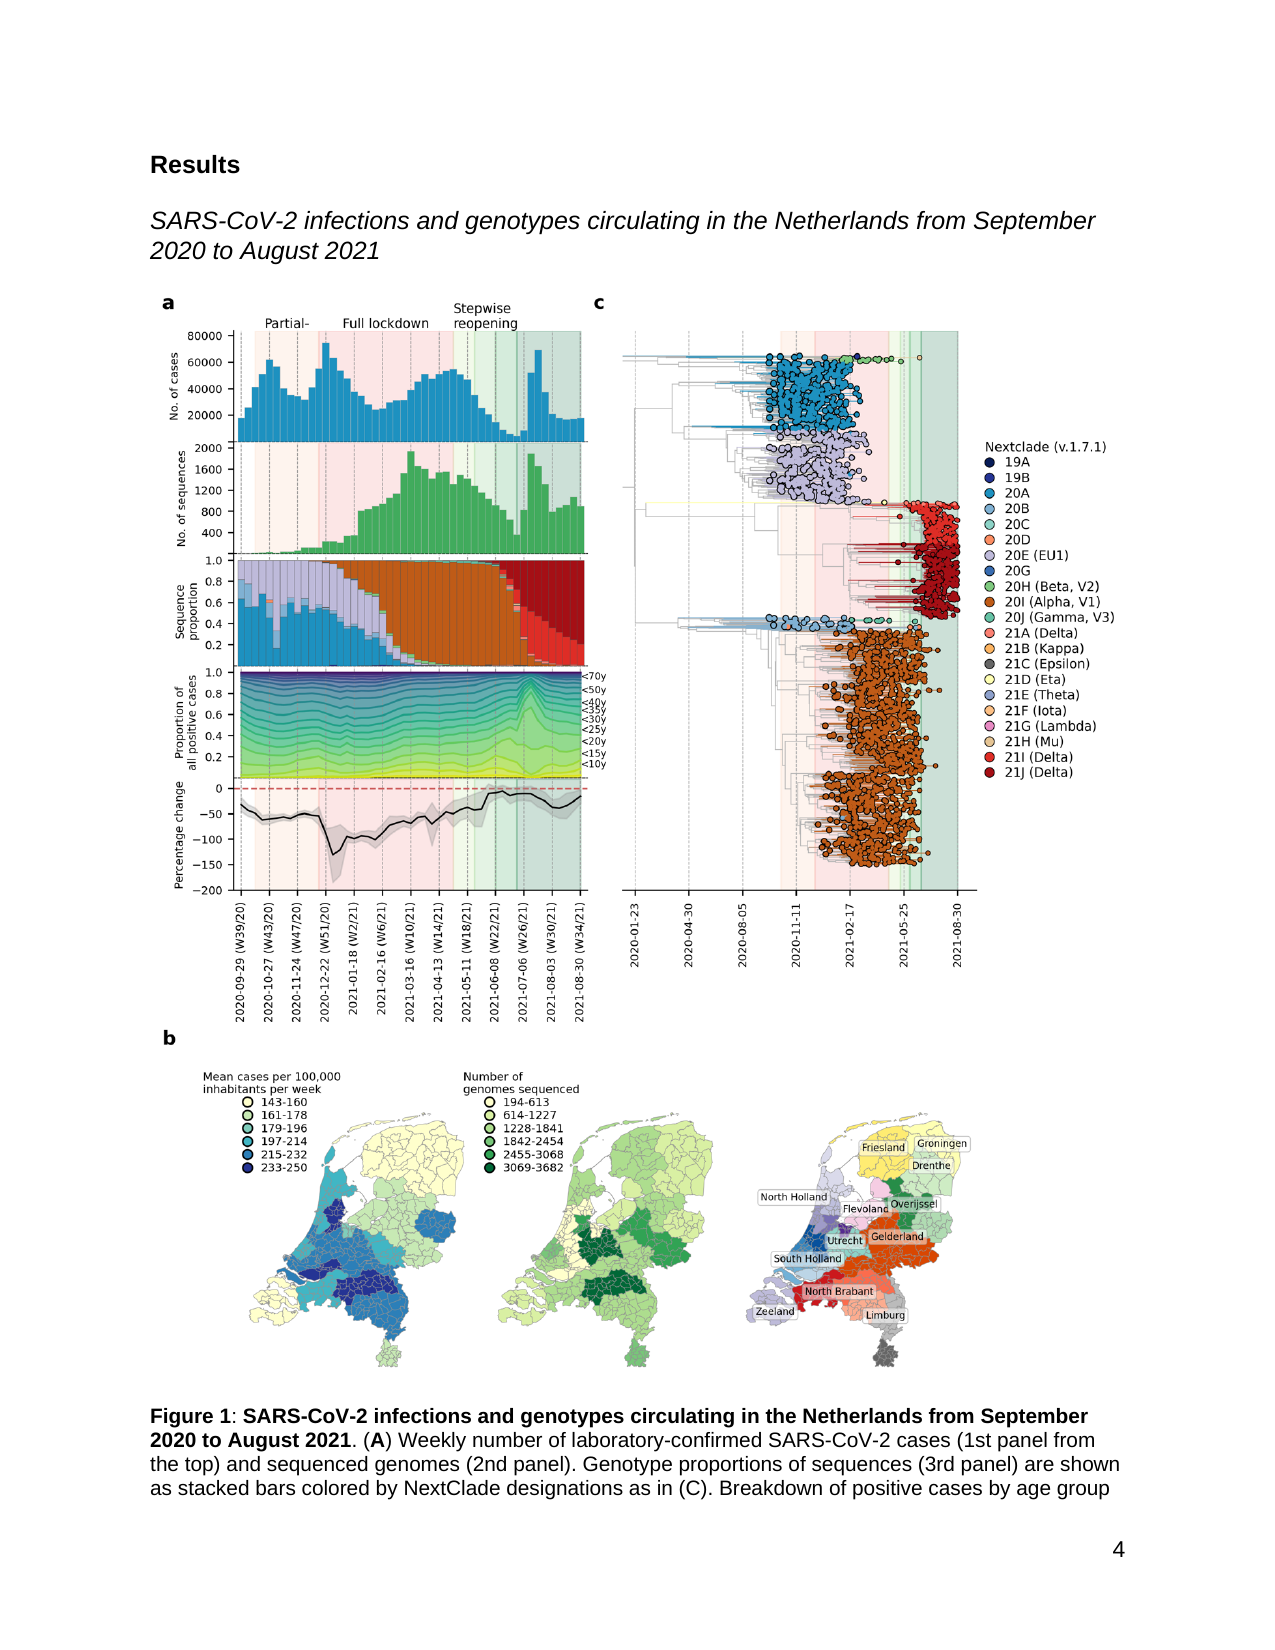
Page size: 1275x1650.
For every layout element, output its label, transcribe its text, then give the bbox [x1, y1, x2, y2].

picture [150, 282, 1125, 1391]
subtitle Results [150, 150, 1125, 179]
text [150, 1404, 1125, 1499]
subtitle SARS-CoV-2 infections and genotypes circulating in the Netherlands from September 2020 to August 2021 [150, 206, 1125, 264]
